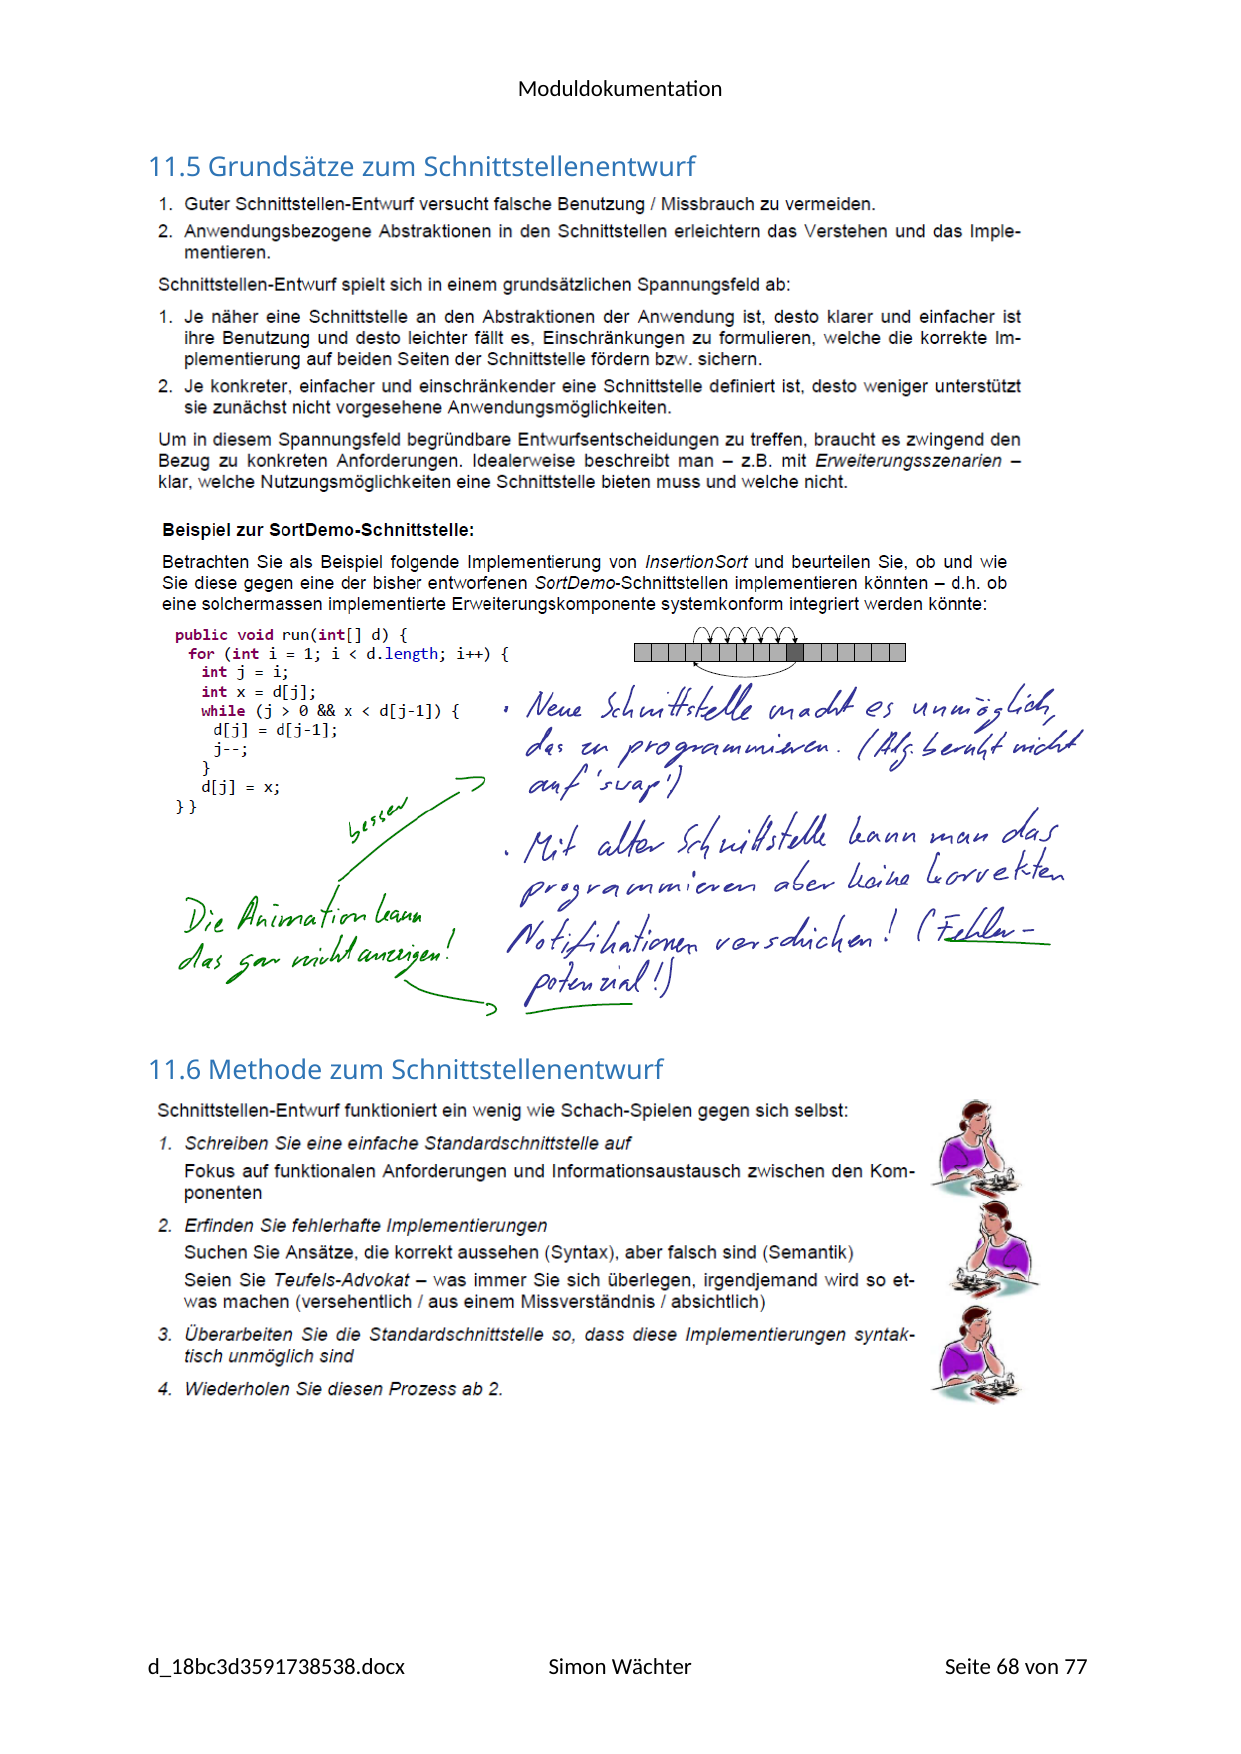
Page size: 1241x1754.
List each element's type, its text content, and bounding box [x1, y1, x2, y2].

subtitle Methode zum Schnittstellenentwurf [148, 1051, 1093, 1087]
picture [147, 516, 1093, 1032]
subtitle Grundsätze zum Schnittstellenentwurf [148, 148, 1093, 184]
picture [147, 1090, 1093, 1422]
picture [147, 187, 1093, 498]
